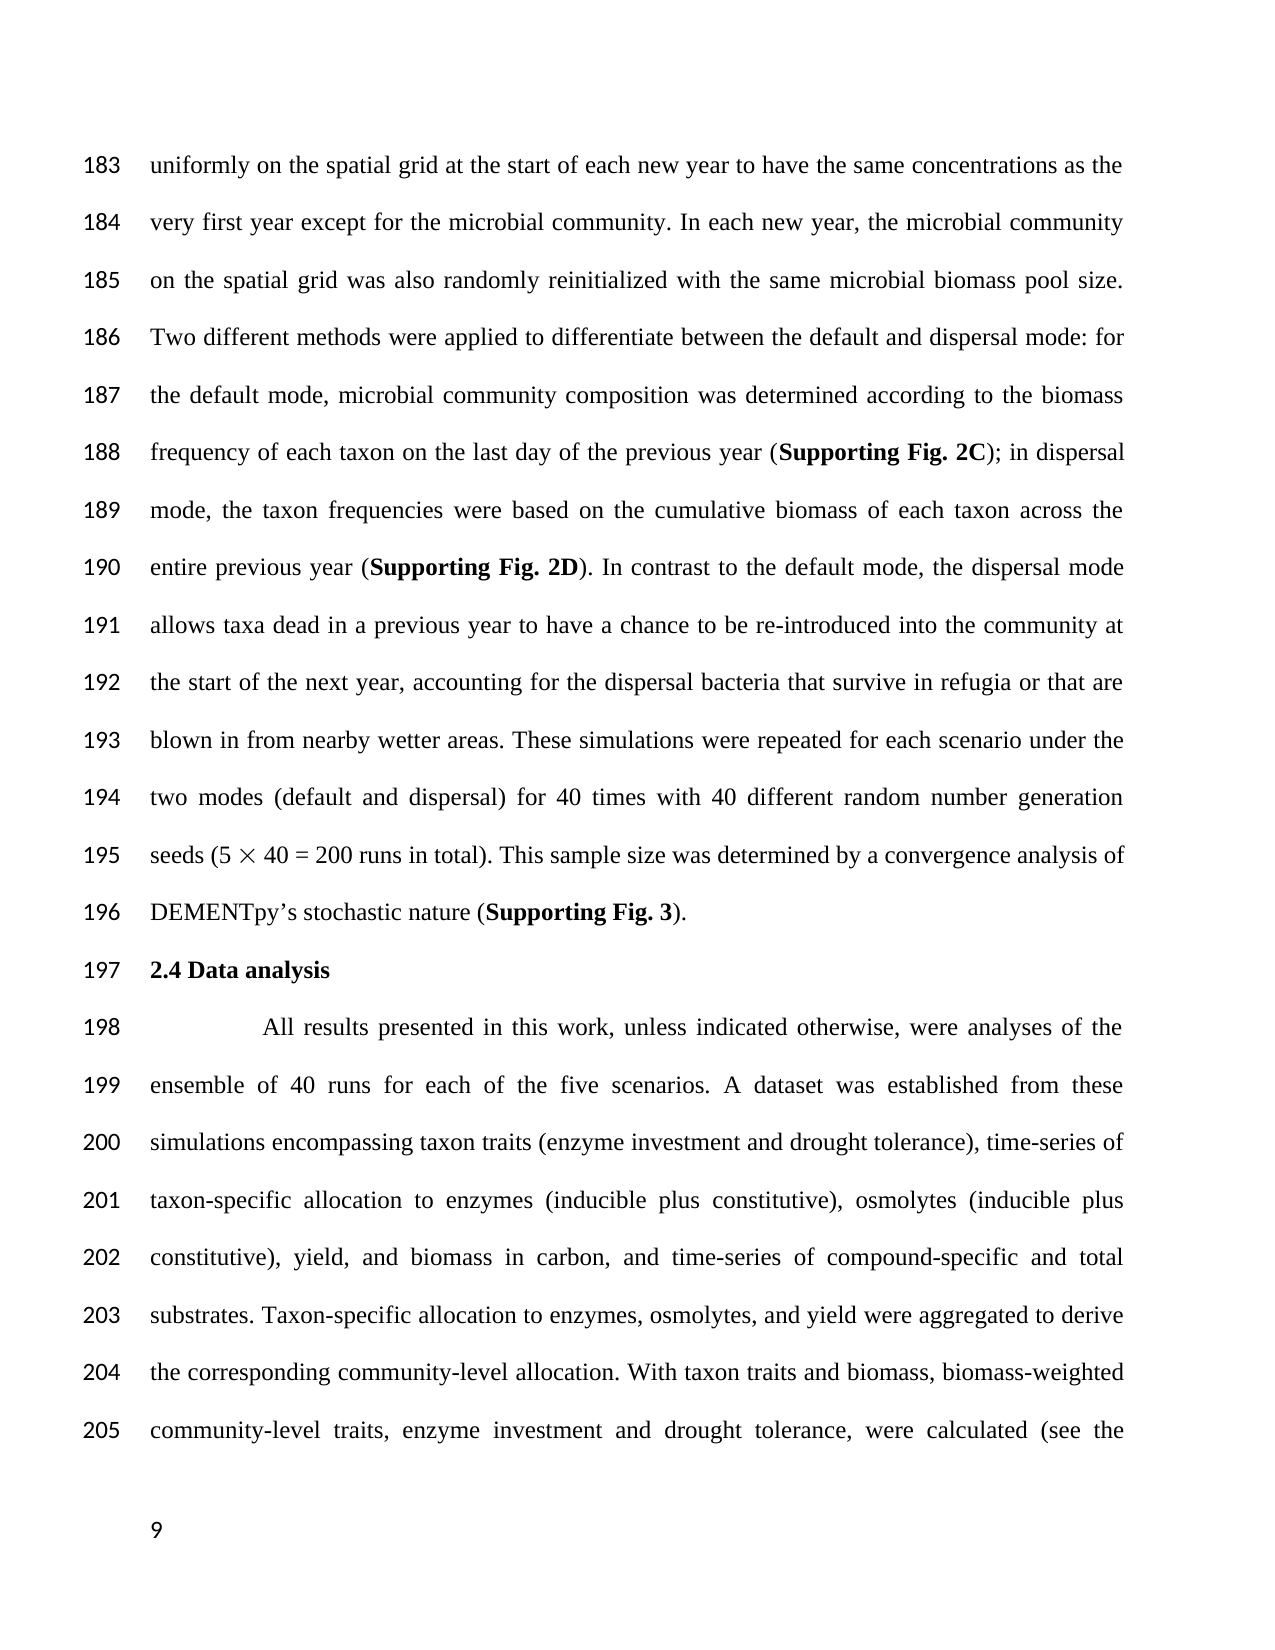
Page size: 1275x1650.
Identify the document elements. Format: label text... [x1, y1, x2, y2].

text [150, 150, 1125, 926]
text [150, 1012, 1125, 1444]
subtitle 2.4 Data analysis [150, 955, 1125, 984]
